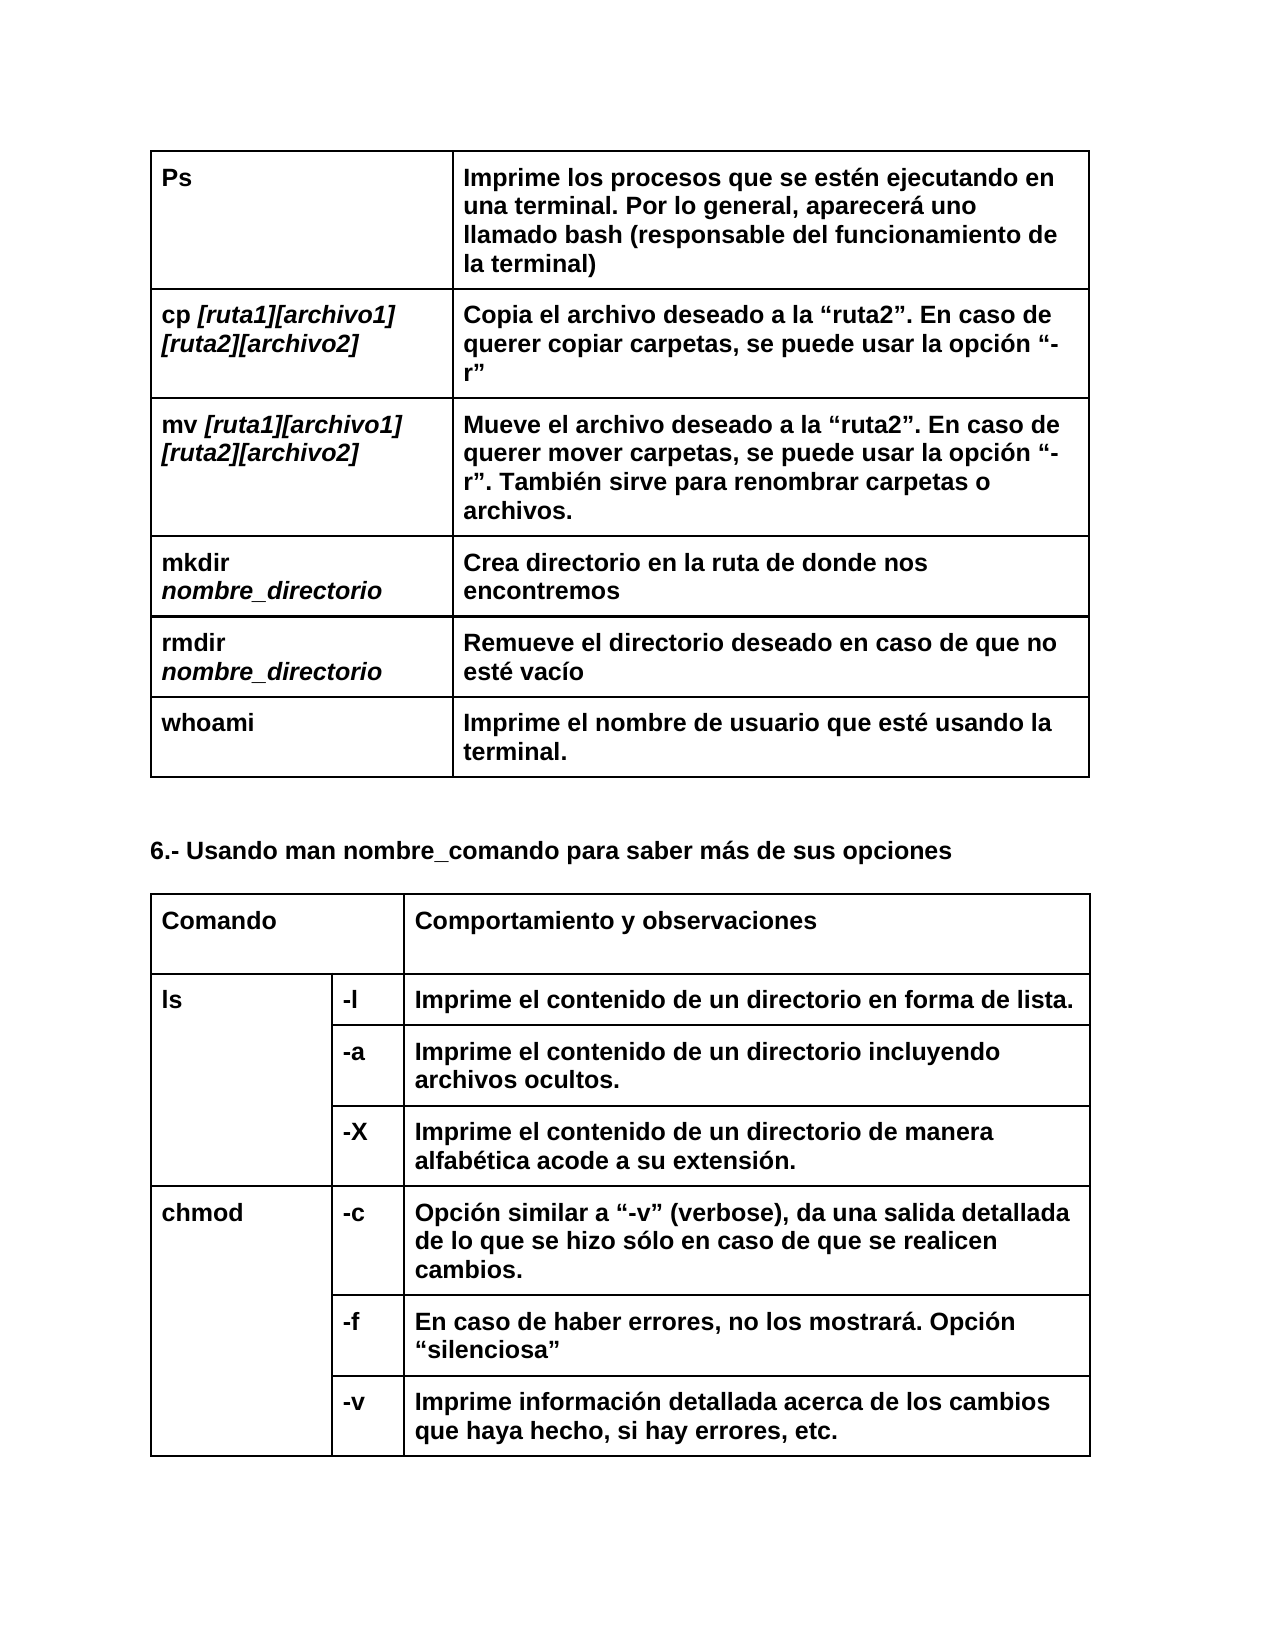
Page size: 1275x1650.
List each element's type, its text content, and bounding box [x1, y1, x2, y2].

table_cell Imprime el contenido de un directorio en forma de lista. [405, 975, 1089, 1024]
table_cell Remueve el directorio deseado en caso de que no esté vacío [454, 618, 1088, 696]
table_cell -v [333, 1377, 403, 1455]
table_cell -f [333, 1296, 403, 1374]
table_header Comportamiento y observaciones [405, 895, 1089, 972]
table_cell rmdir nombre_directorio [152, 618, 452, 696]
table_cell ls [152, 975, 331, 1185]
table_cell Mueve el archivo deseado a la “ruta2”. En caso de querer mover carpetas, se puede usar la opción “-r”. También sirve para renombrar carpetas o archivos. [454, 399, 1088, 535]
table_cell En caso de haber errores, no los mostrará. Opción “silenciosa” [405, 1296, 1089, 1374]
table_cell Imprime el contenido de un directorio incluyendo archivos ocultos. [405, 1026, 1089, 1104]
table_header Comando [152, 895, 403, 972]
table_cell chmod [152, 1187, 331, 1455]
table_cell Imprime el contenido de un directorio de manera alfabética acode a su extensión. [405, 1107, 1089, 1185]
table_cell -c [333, 1187, 403, 1294]
table_cell mkdir nombre_directorio [152, 537, 452, 615]
table_cell cp [ruta1][archivo1] [ruta2][archivo2] [152, 290, 452, 397]
table_cell Copia el archivo deseado a la “ruta2”. En caso de querer copiar carpetas, se puede usar la opción “-r” [454, 290, 1088, 397]
table_cell whoami [152, 698, 452, 776]
table_cell -a [333, 1026, 403, 1104]
table_cell Imprime el nombre de usuario que esté usando la terminal. [454, 698, 1088, 776]
table_cell Imprime los procesos que se estén ejecutando en una terminal. Por lo general, aparecerá uno llamado bash (responsable del funcionamiento de la terminal) [454, 152, 1088, 288]
table_cell Imprime información detallada acerca de los cambios que haya hecho, si hay errores, etc. [405, 1377, 1089, 1455]
table_cell Crea directorio en la ruta de donde nos encontremos [454, 537, 1088, 615]
table_cell -l [333, 975, 403, 1024]
table_cell Ps [152, 152, 452, 288]
table_cell mv [ruta1][archivo1] [ruta2][archivo2] [152, 399, 452, 535]
table_cell -X [333, 1107, 403, 1185]
text 6.- Usando man nombre_comando para saber más de sus opciones [150, 836, 1125, 864]
table_cell Opción similar a “-v” (verbose), da una salida detallada de lo que se hizo sólo en caso de que se realicen cambios. [405, 1187, 1089, 1294]
